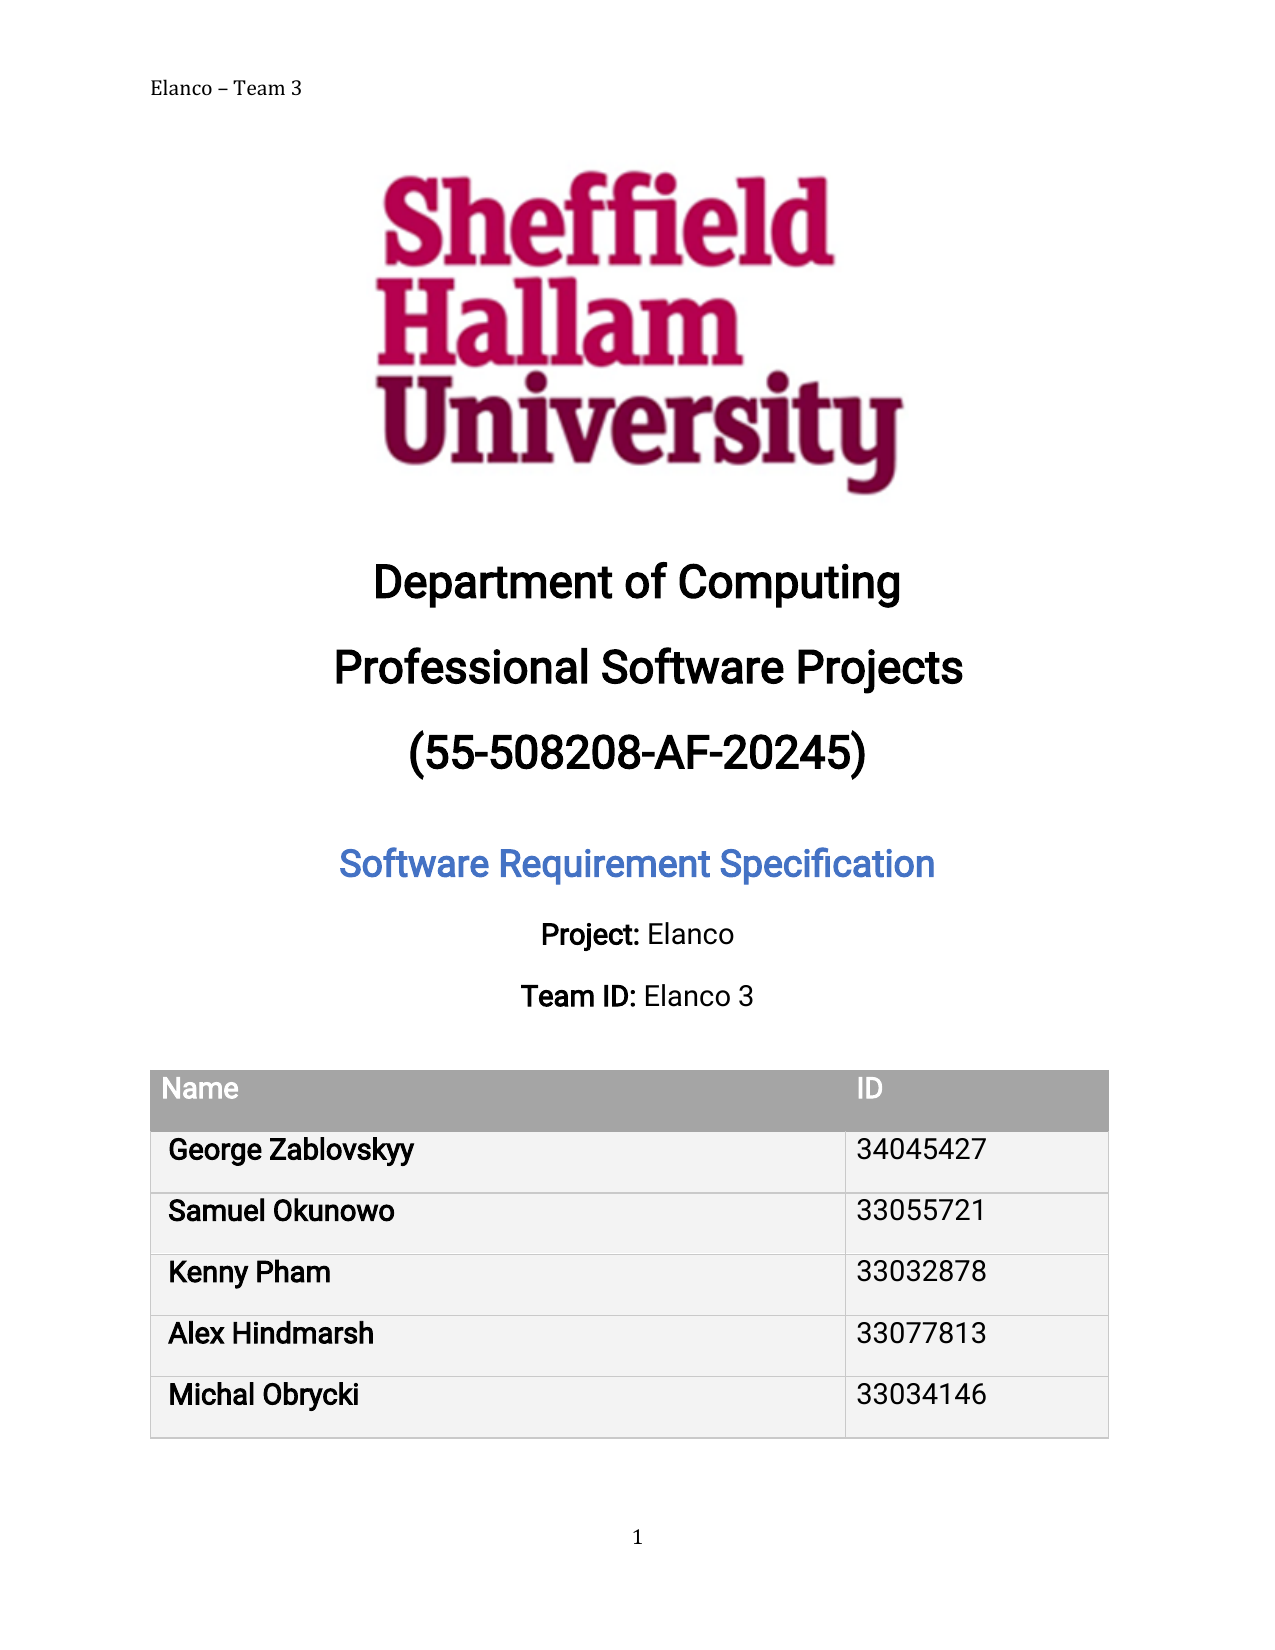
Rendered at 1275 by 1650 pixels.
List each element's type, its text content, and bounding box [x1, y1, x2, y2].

picture [366, 150, 909, 524]
table_cell George Zablovskyy [151, 1132, 845, 1192]
table_cell Kenny Pham [151, 1255, 845, 1315]
table_cell 33055721 [846, 1194, 1108, 1253]
text Software Requirement Specification [150, 842, 1125, 886]
table_cell Michal Obrycki [151, 1377, 845, 1437]
text Department of Computing [150, 555, 1125, 609]
text Project: Elanco [150, 917, 1125, 951]
table_cell 33077813 [846, 1316, 1108, 1376]
table_cell 33034146 [846, 1377, 1108, 1437]
text (55-508208-AF-20245) [150, 726, 1125, 779]
text Professional Software Projects [150, 640, 1125, 694]
text Team ID: Elanco 3 [150, 979, 1125, 1044]
table_cell Samuel Okunowo [151, 1194, 845, 1253]
table_cell 34045427 [846, 1132, 1108, 1192]
table_header ID [846, 1071, 1108, 1131]
table_cell Alex Hindmarsh [151, 1316, 845, 1376]
table_header Name [151, 1071, 846, 1131]
table_cell 33032878 [846, 1255, 1108, 1315]
